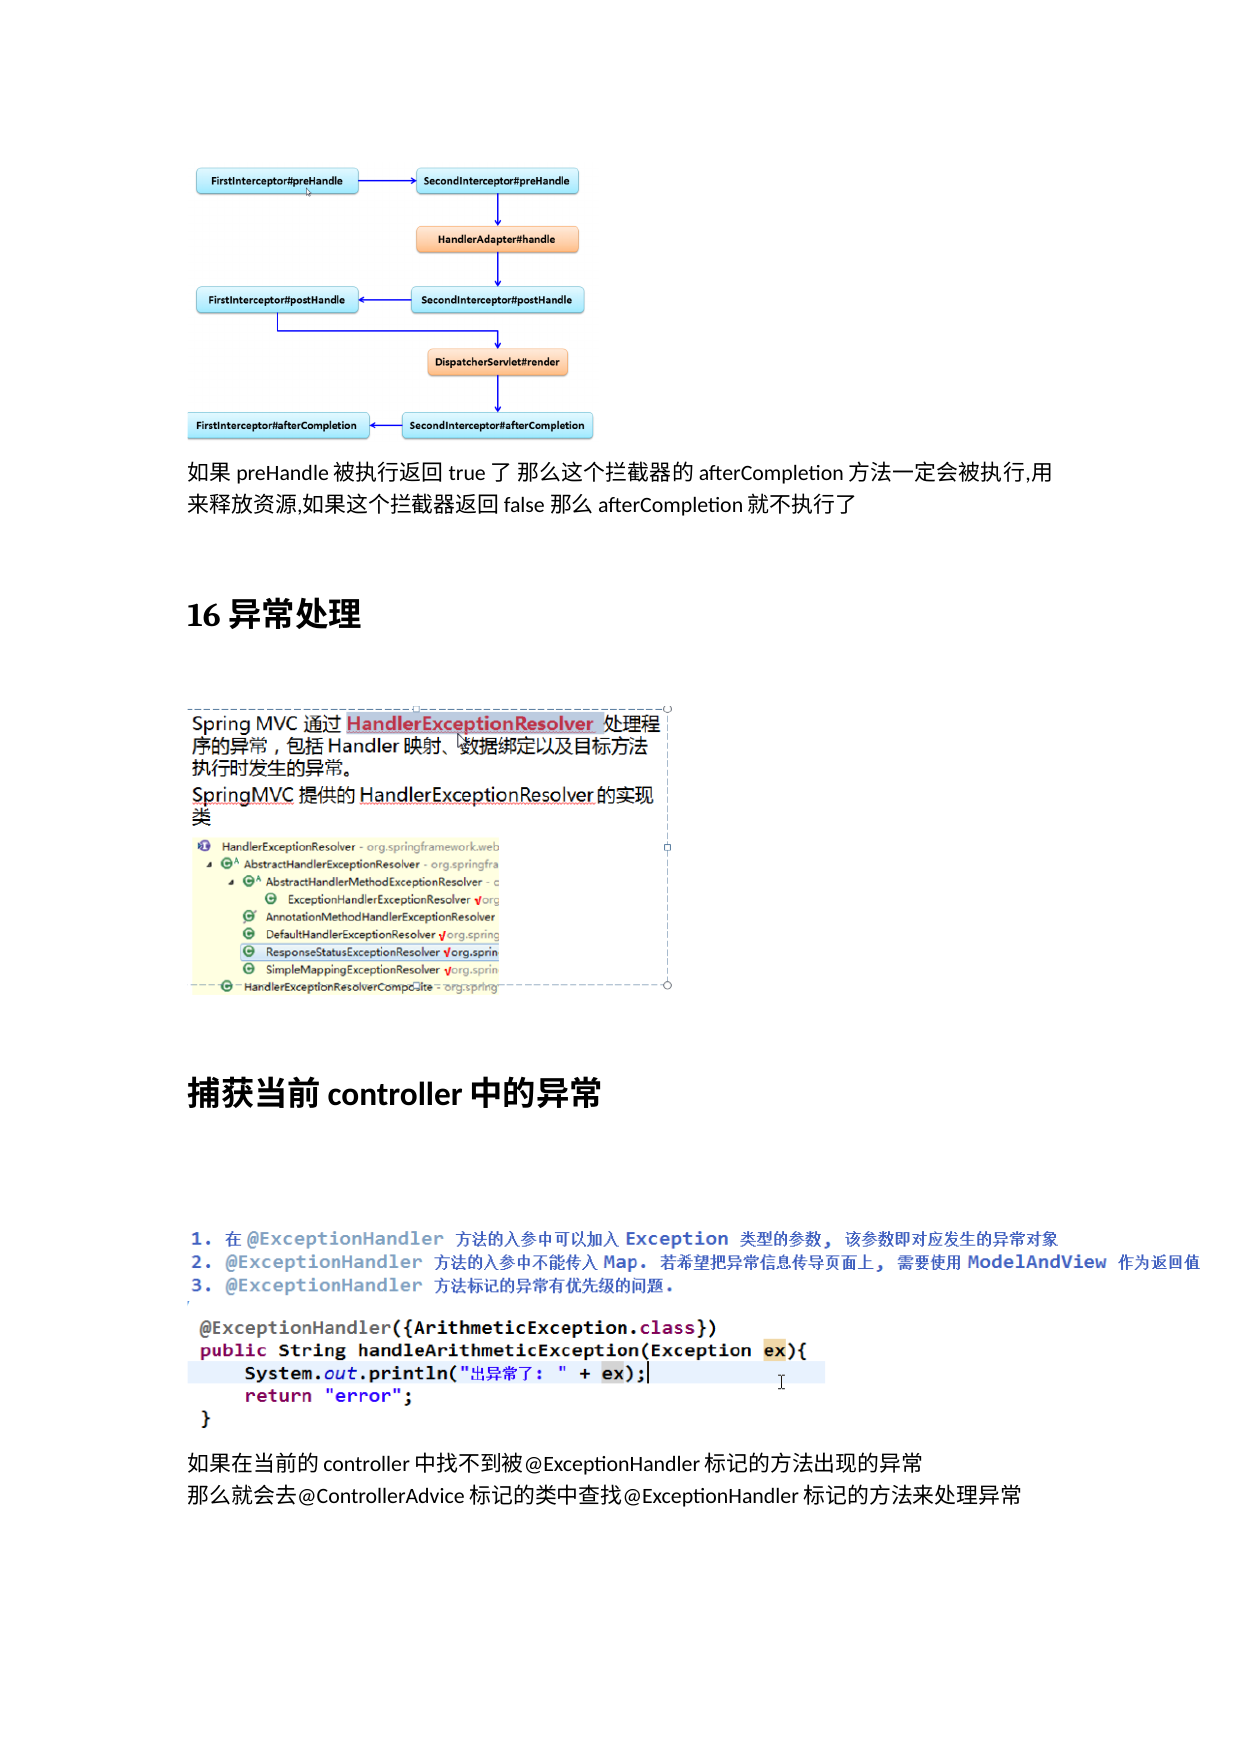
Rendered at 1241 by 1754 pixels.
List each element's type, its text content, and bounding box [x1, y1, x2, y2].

picture [187, 1218, 1233, 1312]
subtitle 捕获当前controller中的异常 [187, 1058, 1053, 1123]
text 如果preHandle被执行返回true了 那么这个拦截器的afterCompletion方法一定会被执行,用来释放资源,如果这个拦截器返回false 那么afterCompletion就不执行了 [187, 454, 1053, 519]
picture [187, 162, 600, 442]
subtitle 16 异常处理 [187, 579, 1053, 644]
picture [187, 706, 673, 995]
picture [187, 1315, 826, 1445]
text 如果在当前的controller中找不到被@ExceptionHandler标记的方法出现的异常 [187, 1446, 1053, 1478]
text 那么就会去@ControllerAdvice标记的类中查找@ExceptionHandler标记的方法来处理异常 [187, 1478, 1053, 1511]
